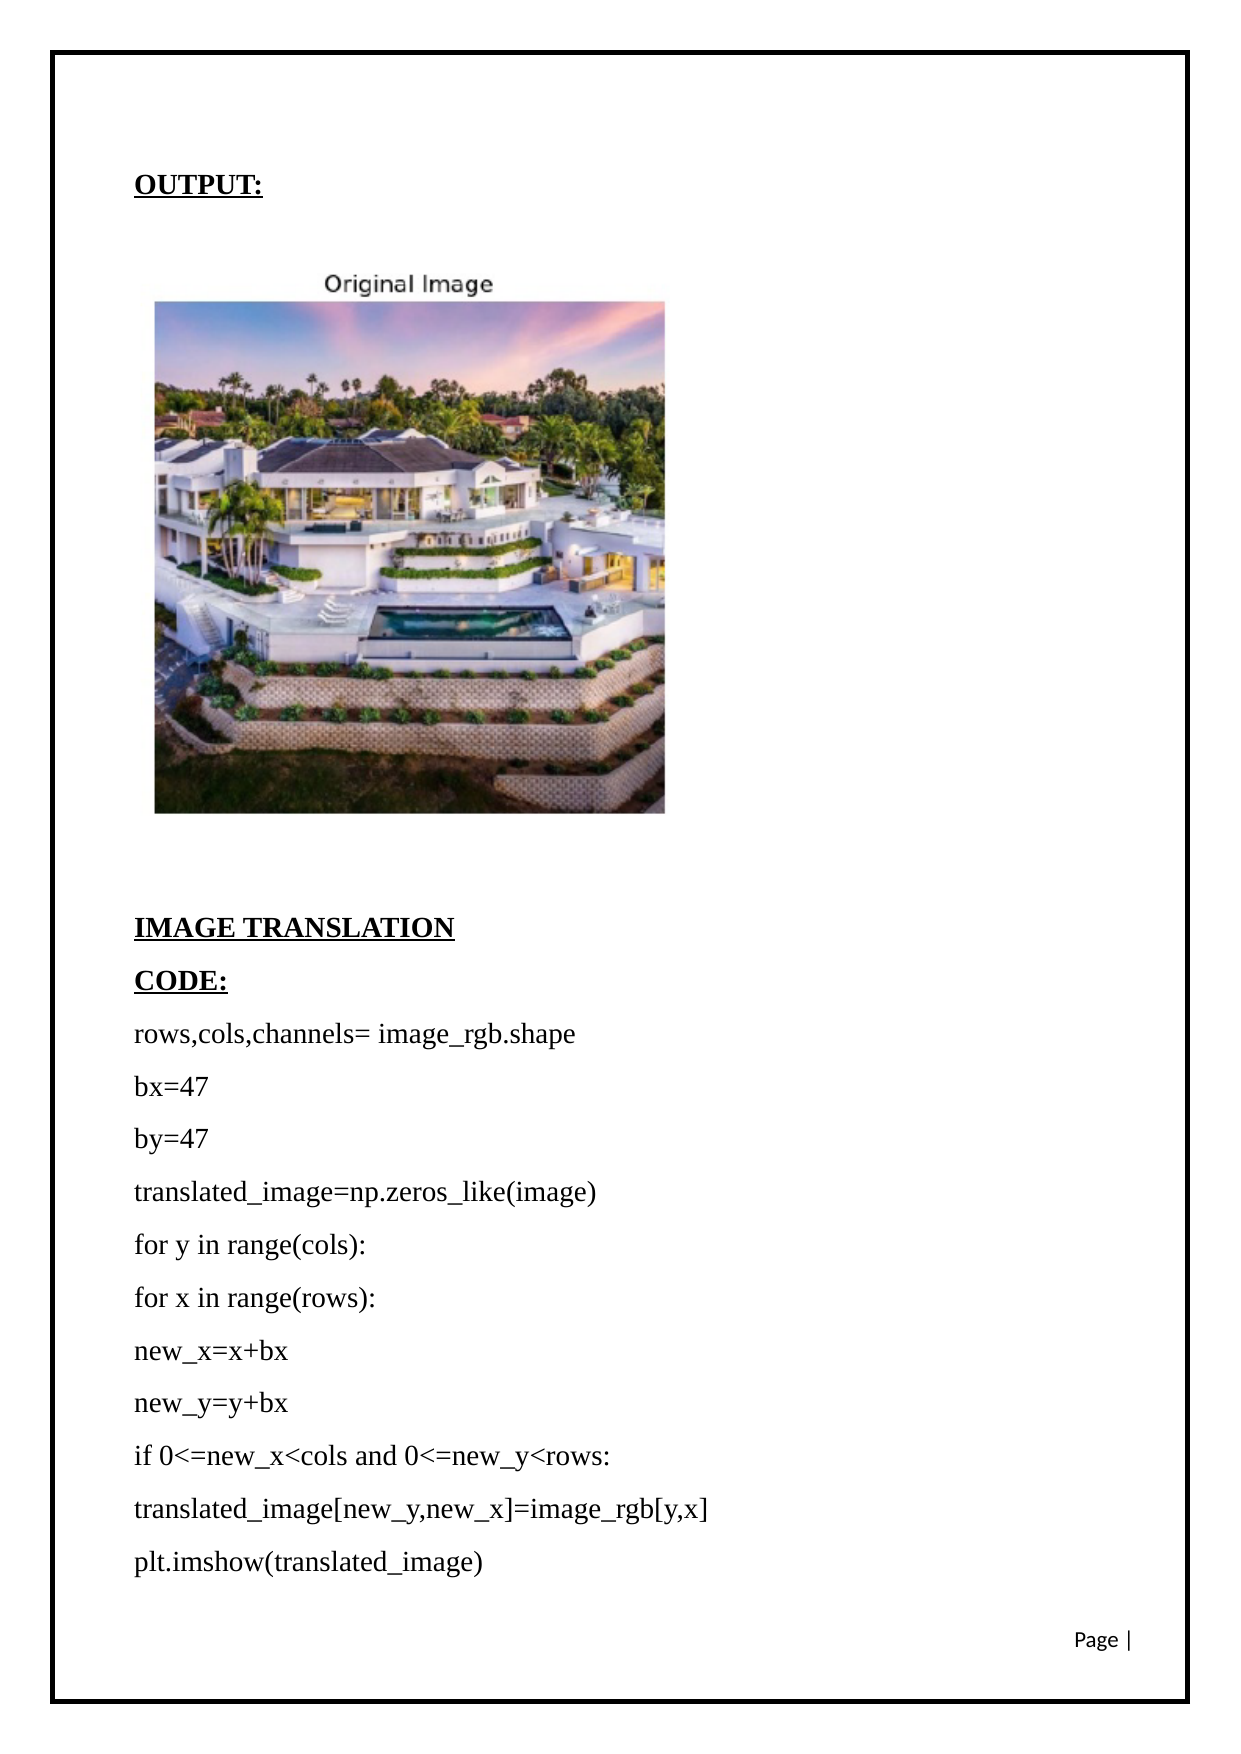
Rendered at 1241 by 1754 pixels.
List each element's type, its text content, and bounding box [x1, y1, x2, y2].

text for x in range(rows): [134, 1280, 1166, 1313]
text for y in range(cols): [134, 1227, 1166, 1261]
text new_x=x+bx [134, 1333, 1166, 1366]
text rows,cols,channels= image_rgb.shape [134, 1016, 1166, 1049]
text plt.imshow(translated_image) [134, 1544, 1166, 1578]
text translated_image[new_y,new_x]=image_rgb[y,x] [134, 1491, 1166, 1525]
text by=47 [134, 1122, 1166, 1155]
text CODE: [134, 963, 1166, 997]
text translated_image=np.zeros_like(image) [134, 1174, 1166, 1208]
picture [133, 273, 734, 839]
text bx=47 [134, 1069, 1166, 1102]
text OUTPUT: [134, 167, 1166, 201]
text if 0<=new_x<cols and 0<=new_y<rows: [134, 1438, 1166, 1472]
text IMAGE TRANSLATION [134, 910, 1166, 944]
text new_y=y+bx [134, 1386, 1166, 1419]
